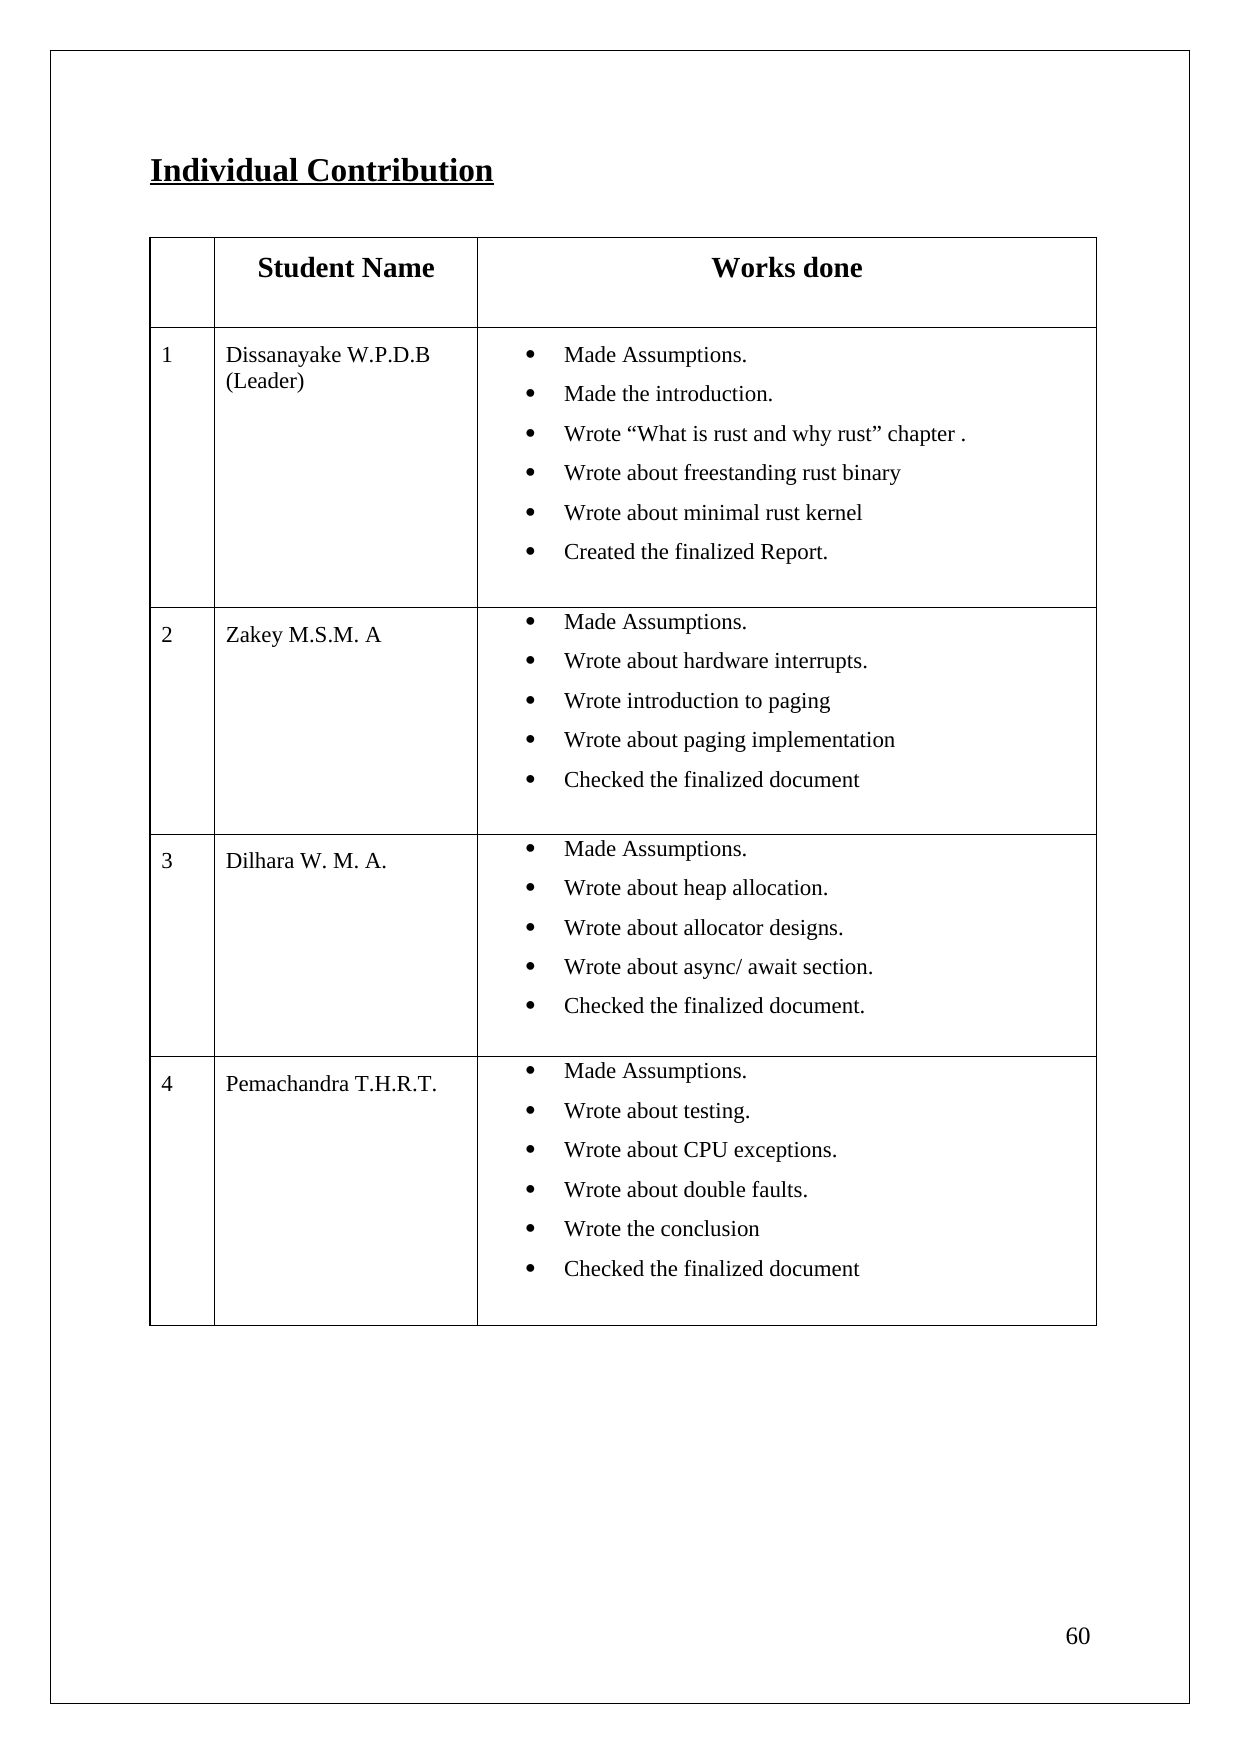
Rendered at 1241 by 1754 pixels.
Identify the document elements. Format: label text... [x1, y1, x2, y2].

table_cell Dilhara W. M. A. [215, 835, 477, 1056]
table_cell Zakey M.S.M. A [215, 608, 477, 833]
table_header Works done [478, 238, 1096, 327]
table_header [151, 238, 214, 327]
table_cell Dissanayake W.P.D.B (Leader) [215, 328, 477, 607]
table_cell Made Assumptions. Wrote about hardware interrupts. Wrote introduction to paging Wrote about paging implementation Checked the finalized document [478, 608, 1096, 833]
table_cell 4 [151, 1057, 214, 1324]
table_cell 1 [151, 328, 214, 607]
text Individual Contribution [150, 150, 1090, 188]
table_cell 2 [151, 608, 214, 833]
table_cell Made Assumptions. Wrote about heap allocation. Wrote about allocator designs. Wrote about async/ await section. Checked the finalized document. [478, 835, 1096, 1056]
table_cell Made Assumptions. Wrote about testing. Wrote about CPU exceptions. Wrote about double faults. Wrote the conclusion Checked the finalized document [478, 1057, 1096, 1324]
table_header Student Name [215, 238, 477, 327]
table_cell Pemachandra T.H.R.T. [215, 1057, 477, 1324]
table_cell Made Assumptions. Made the introduction. Wrote “What is rust and why rust” chapter . Wrote about freestanding rust binary Wrote about minimal rust kernel Created the finalized Report. [478, 328, 1096, 607]
table_cell 3 [151, 835, 214, 1056]
